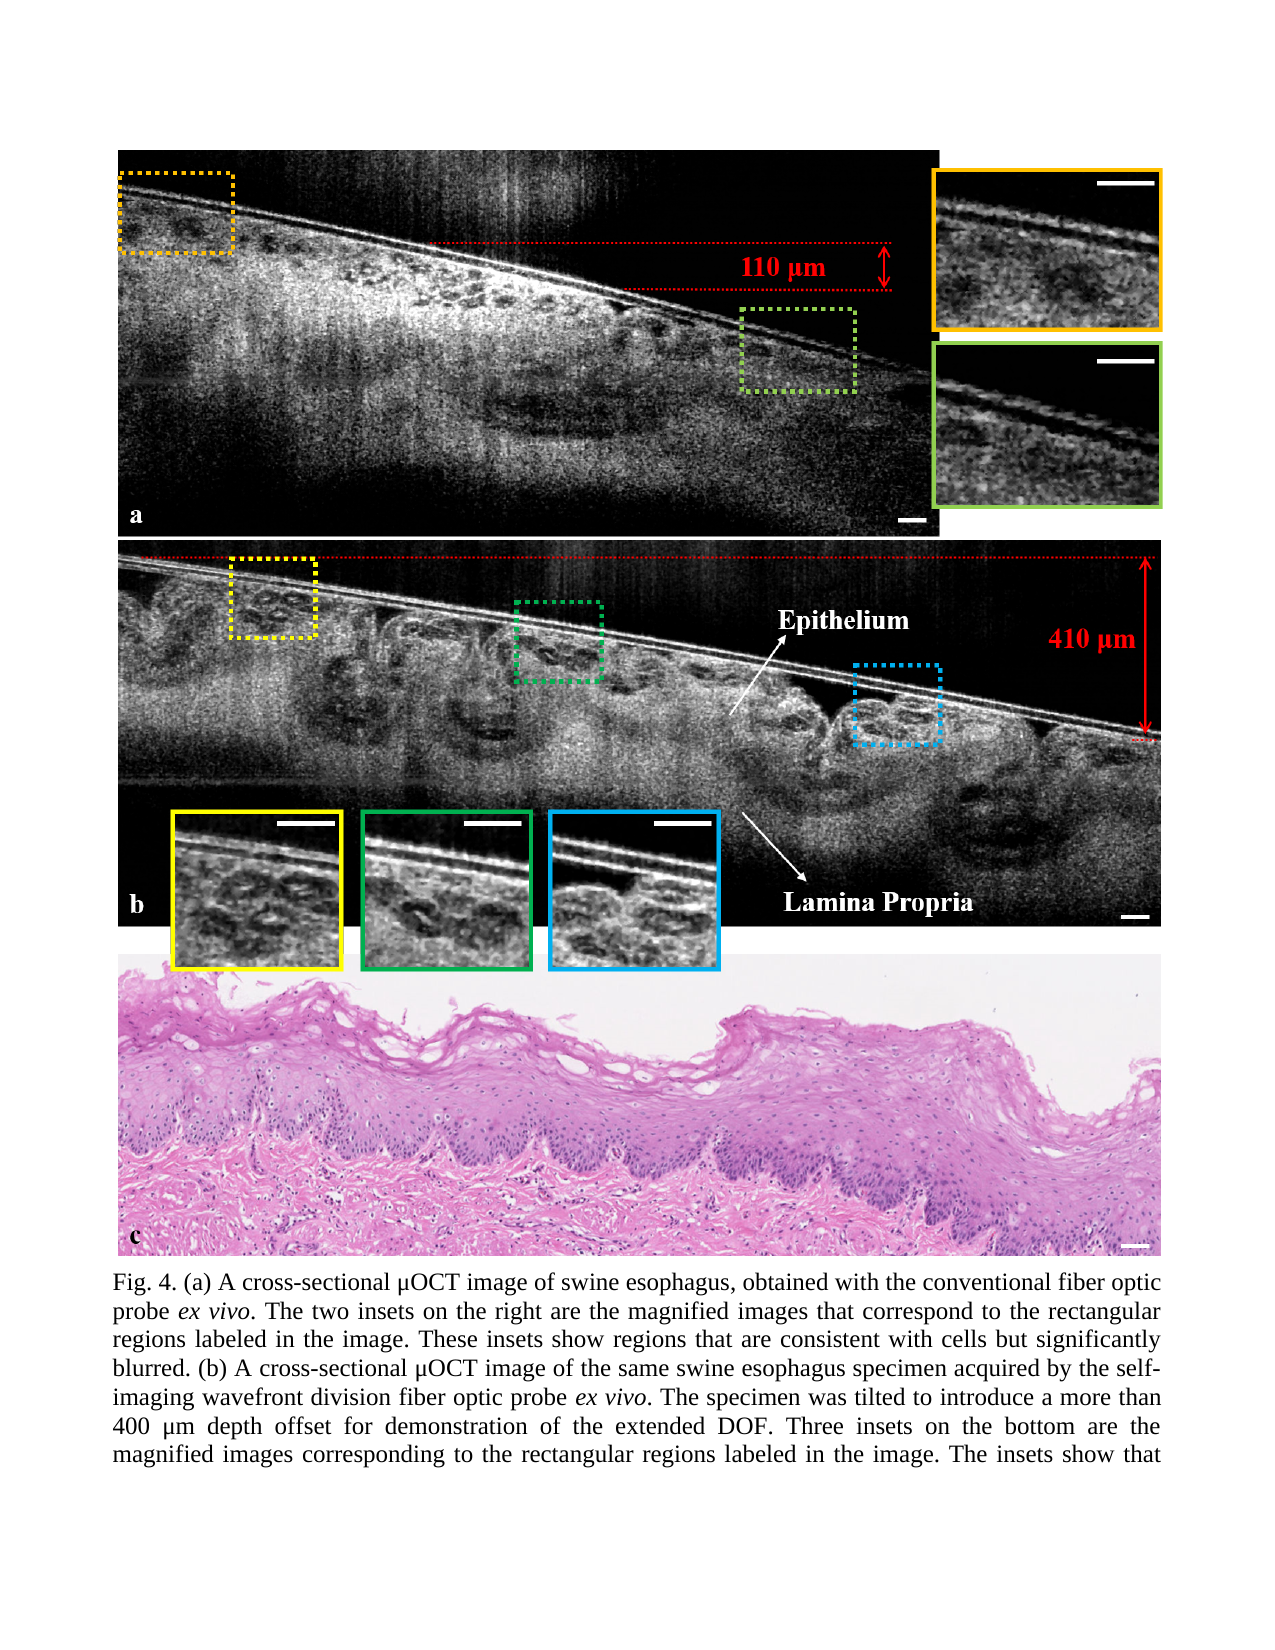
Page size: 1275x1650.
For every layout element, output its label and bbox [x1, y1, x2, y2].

picture [112, 150, 1163, 1267]
text [112, 1267, 1162, 1468]
